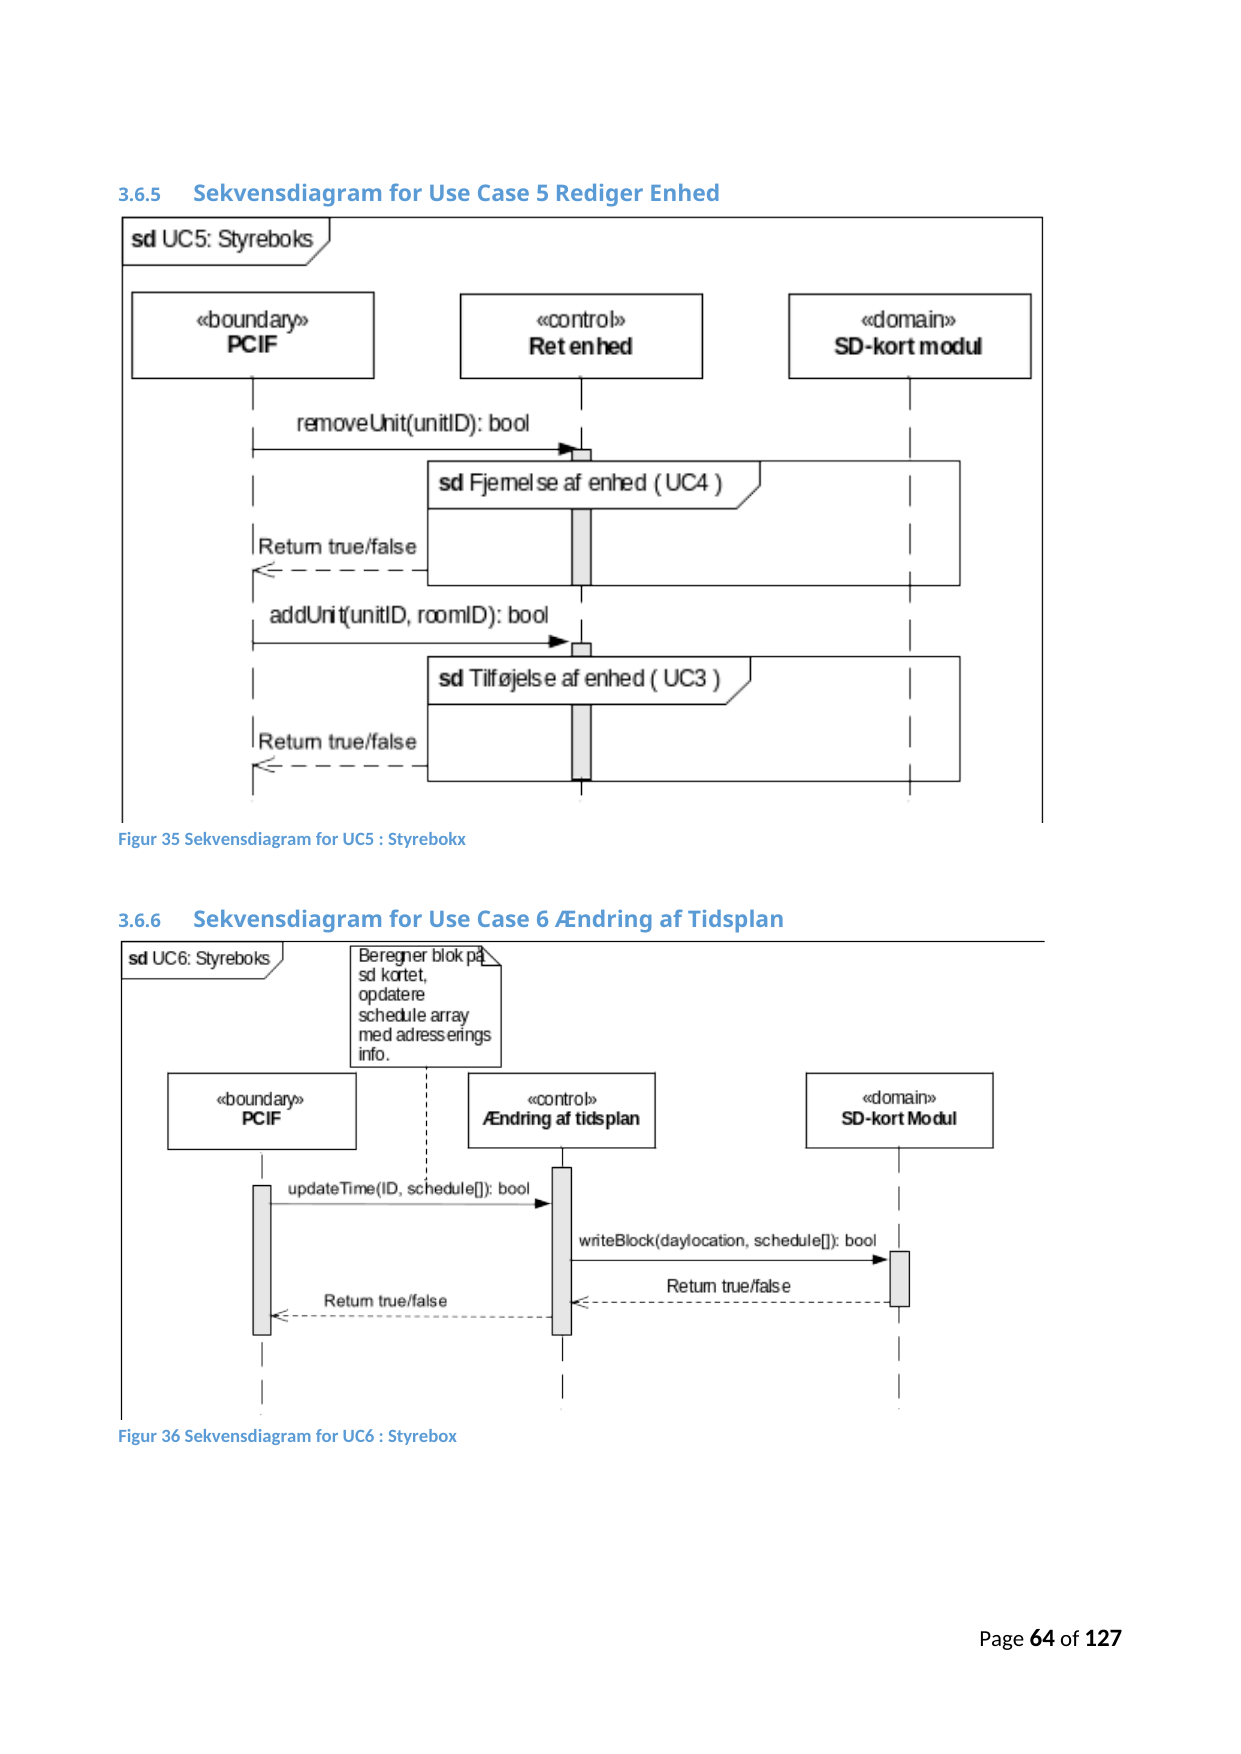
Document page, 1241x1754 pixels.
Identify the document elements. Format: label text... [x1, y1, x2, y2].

text Figur 36 Sekvensdiagram for UC6 : Styrebox [118, 1424, 1122, 1447]
text Figur 35 Sekvensdiagram for UC5 : Styrebokx [118, 827, 1122, 849]
subtitle Sekvensdiagram for Use Case 6 Ændring af Tidsplan [118, 903, 1122, 934]
subtitle Sekvensdiagram for Use Case 5 Rediger Enhed [118, 177, 1122, 208]
